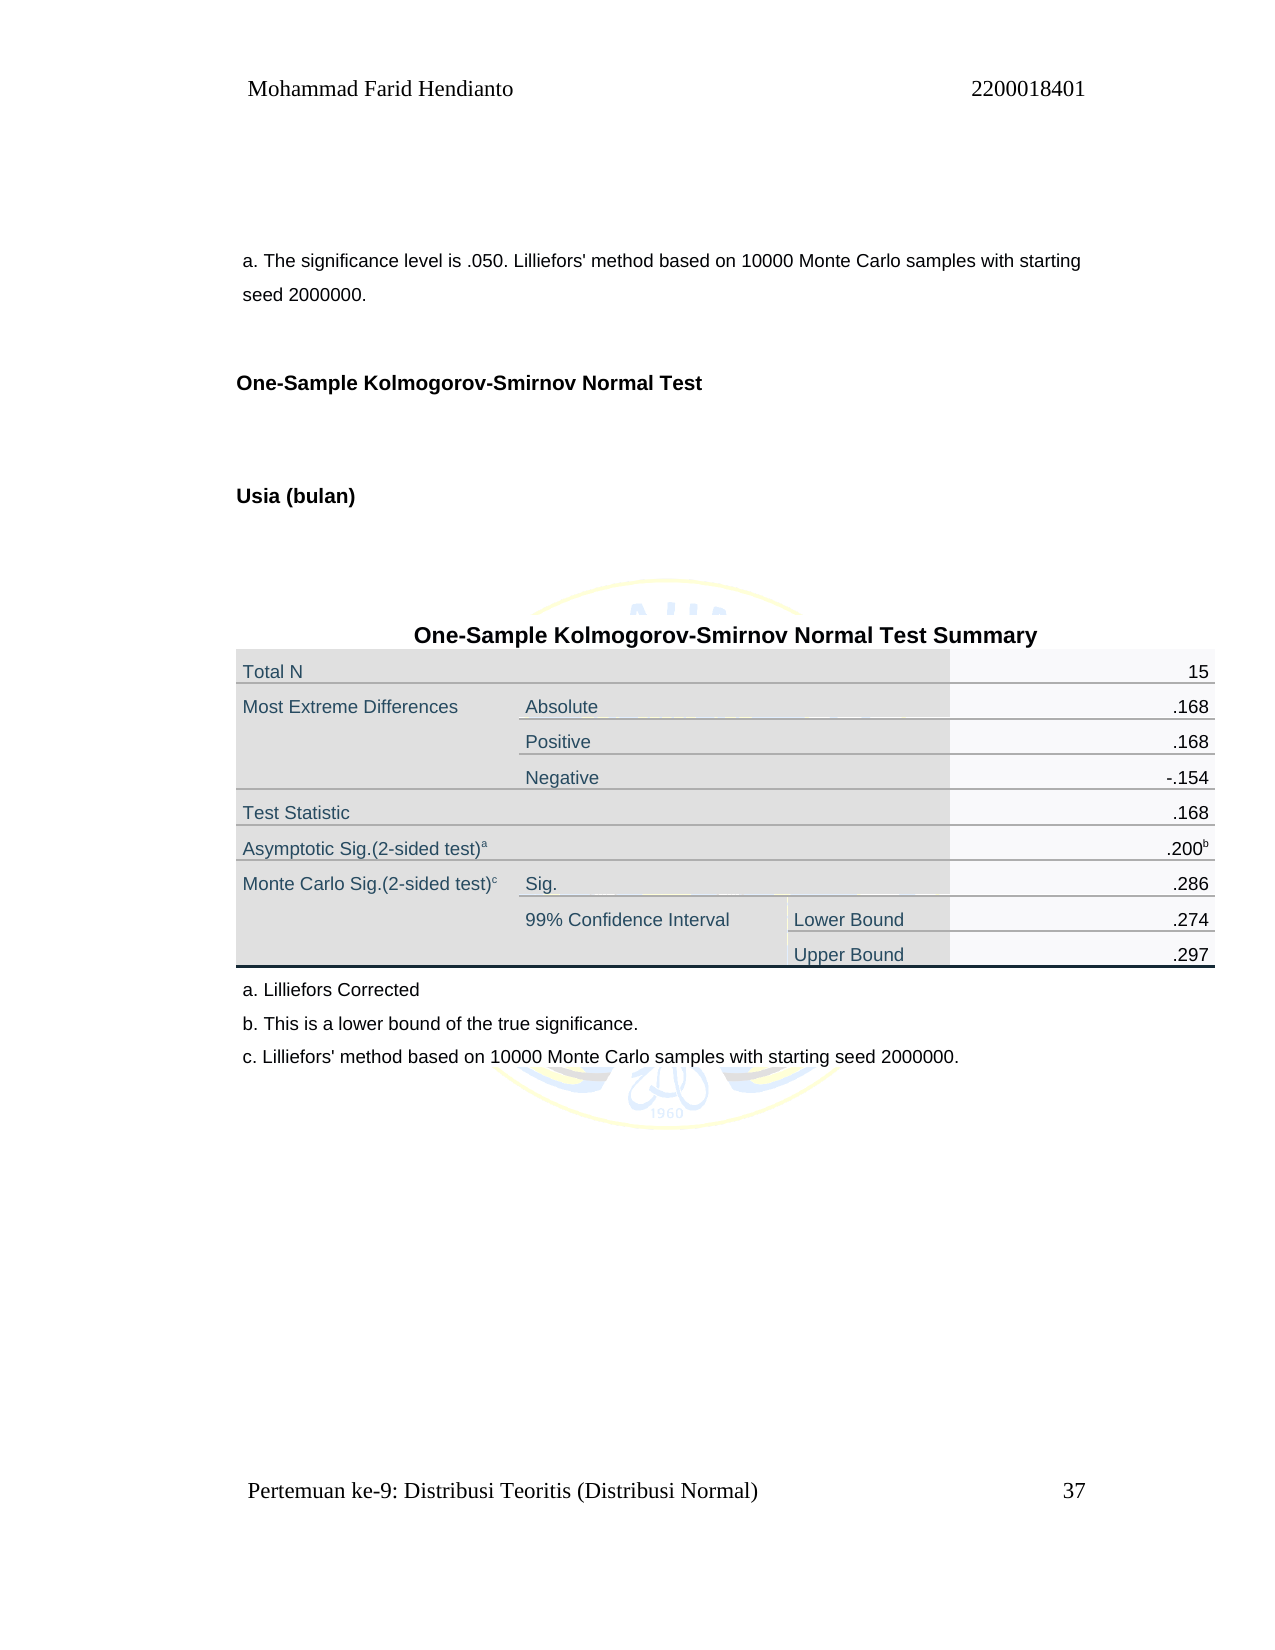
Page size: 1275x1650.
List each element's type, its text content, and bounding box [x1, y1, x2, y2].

table_cell Sig. [519, 861, 950, 894]
table_cell a. The significance level is .050. Lilliefors' method based on 10000 Monte Carlo samples with starting seed 2000000. [236, 236, 1098, 305]
table_cell 99% Confidence Interval [519, 897, 787, 965]
table_cell .297 [950, 932, 1215, 965]
table_cell b. This is a lower bound of the true significance. [236, 1001, 1215, 1034]
table_cell -.154 [950, 755, 1215, 788]
table_cell Negative [519, 755, 950, 788]
table_cell Total N [236, 649, 950, 682]
text One-Sample Kolmogorov-Smirnov Normal Test [236, 371, 1098, 394]
table_cell Test Statistic [236, 790, 950, 824]
table_cell .286 [950, 861, 1215, 894]
table_cell Absolute [519, 684, 950, 717]
table_cell Lower Bound [788, 897, 950, 930]
text Usia (bulan) [236, 484, 1098, 508]
table_cell Asymptotic Sig.(2-sided test)a [236, 826, 950, 859]
table_cell .274 [950, 897, 1215, 930]
table_cell .168 [950, 720, 1215, 753]
table_header One-Sample Kolmogorov-Smirnov Normal Test Summary [236, 615, 1215, 649]
table_cell a. Lilliefors Corrected [236, 968, 1215, 1001]
table_cell Upper Bound [788, 932, 950, 965]
table_cell .168 [950, 790, 1215, 824]
table_cell .168 [950, 684, 1215, 717]
table_cell Monte Carlo Sig.(2-sided test)c [236, 861, 519, 965]
table_cell Most Extreme Differences [236, 684, 519, 788]
table_cell 15 [950, 649, 1215, 682]
table_cell .200b [950, 826, 1215, 859]
table_cell c. Lilliefors' method based on 10000 Monte Carlo samples with starting seed 2000000. [236, 1034, 1215, 1067]
table_cell Positive [519, 720, 950, 753]
